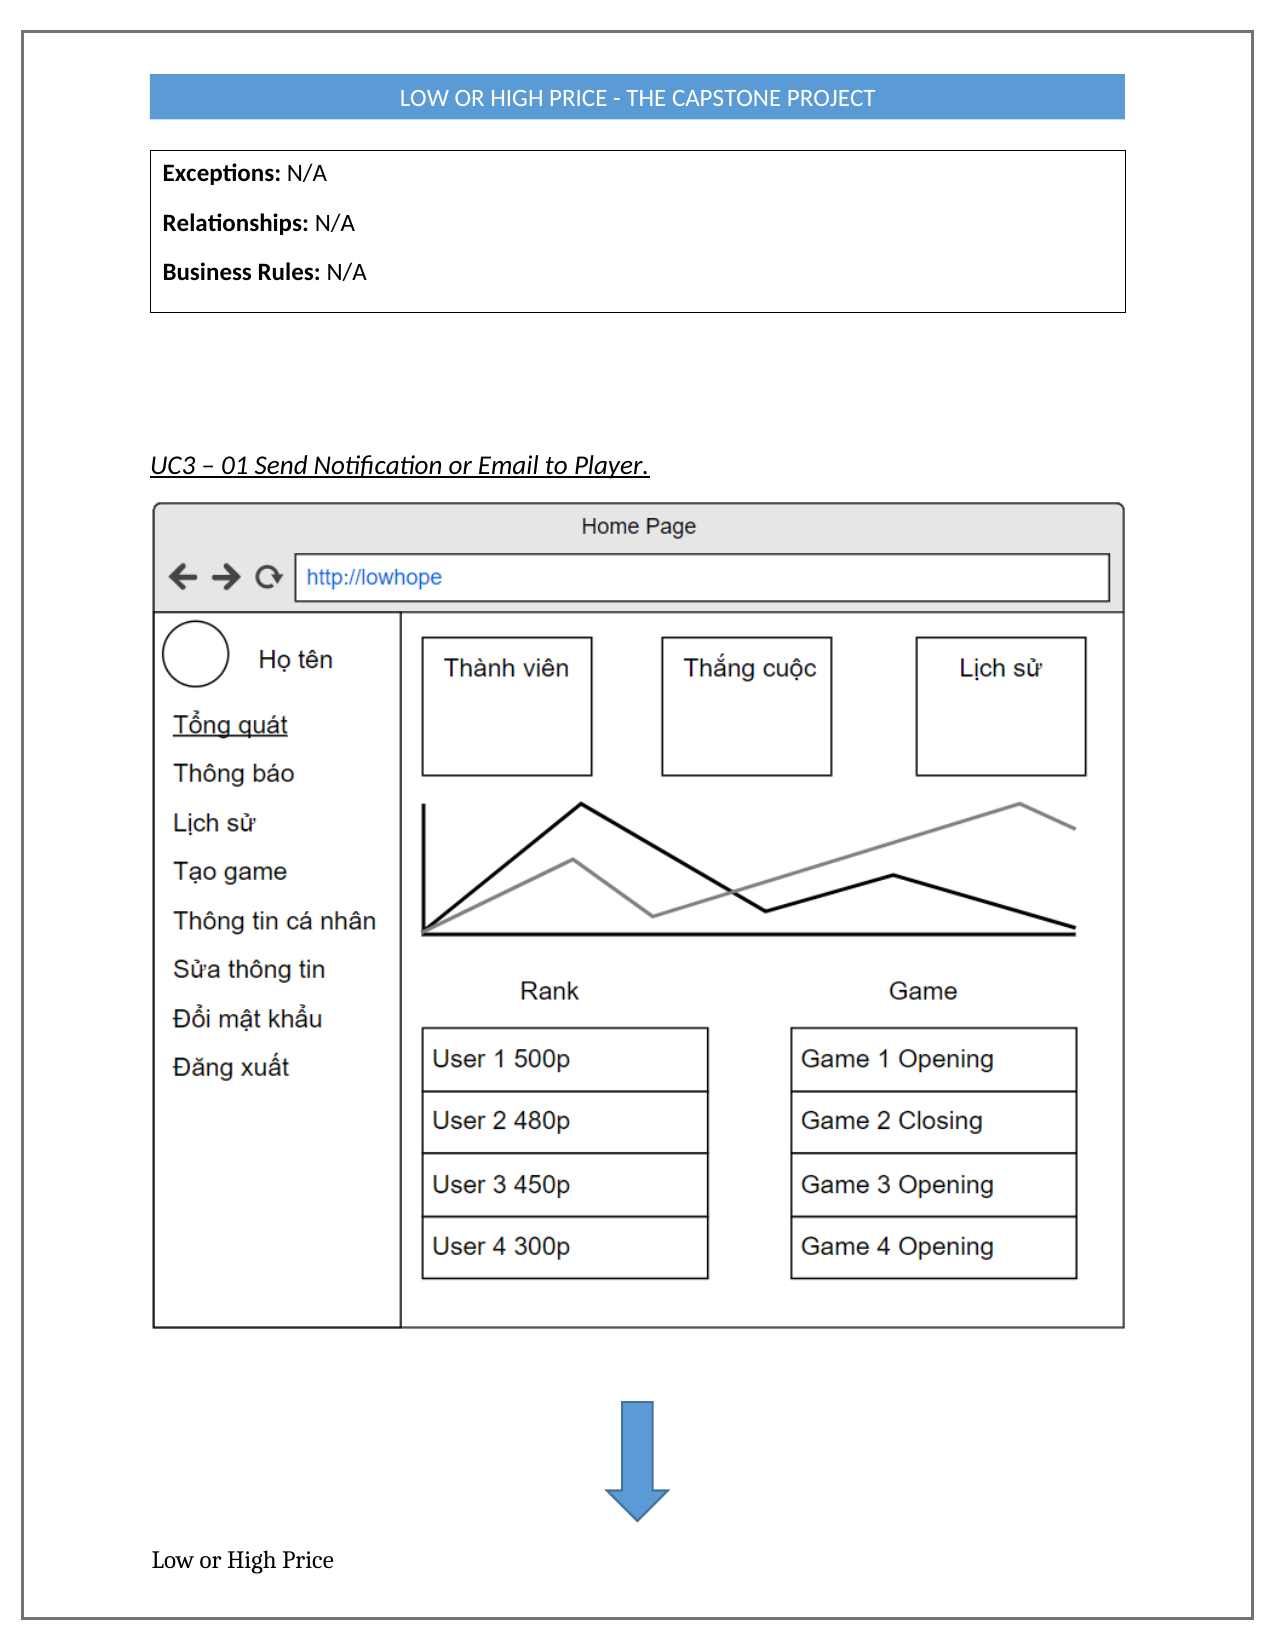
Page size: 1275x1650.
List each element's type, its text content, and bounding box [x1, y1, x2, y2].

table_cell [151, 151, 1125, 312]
text UC3 – 01 Send Notification or Email to Player. [150, 448, 1125, 481]
picture [150, 500, 1125, 1330]
